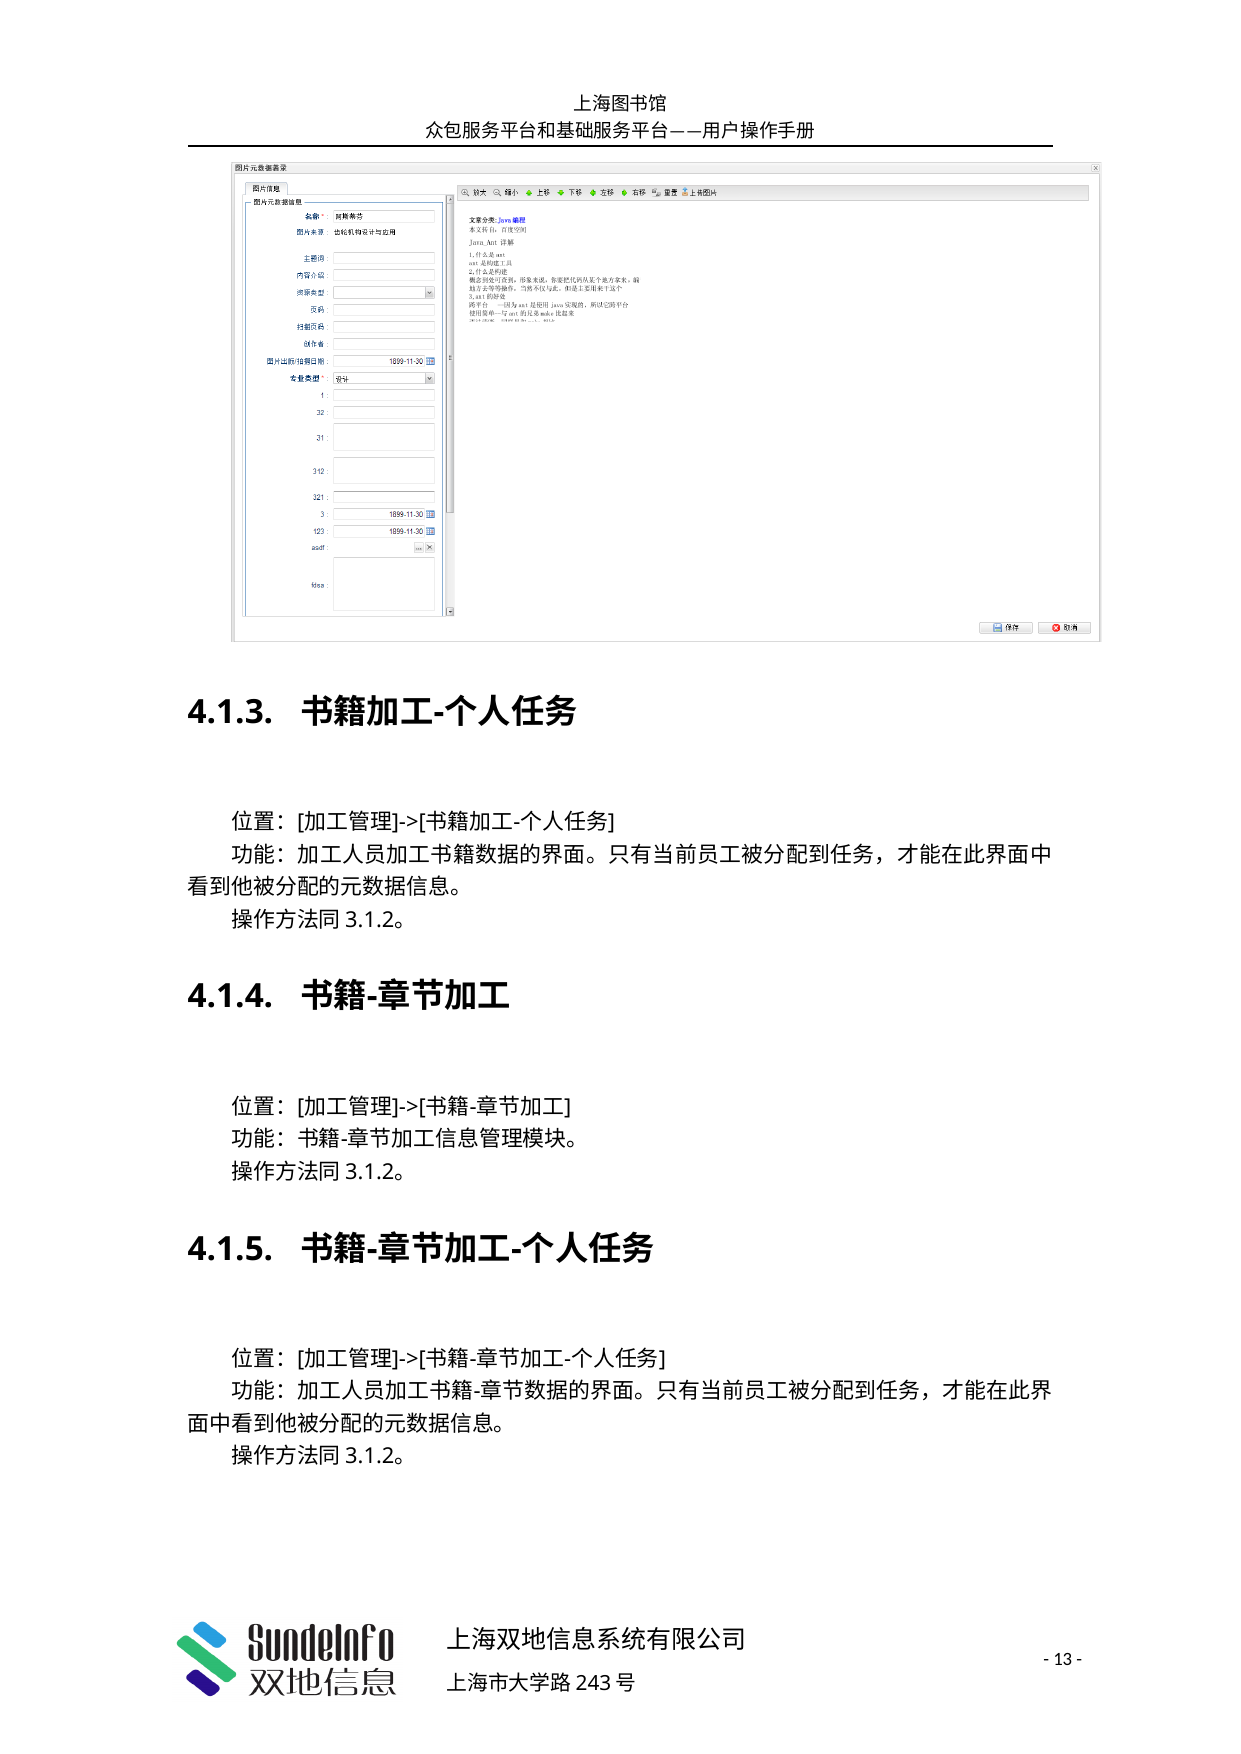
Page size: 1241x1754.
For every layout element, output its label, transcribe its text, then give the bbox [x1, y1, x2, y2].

text 操作方法同3.1.2。 [187, 1438, 1053, 1470]
picture [172, 1615, 403, 1702]
text 位置：[加工管理]->[书籍-章节加工] [187, 1088, 1053, 1121]
subtitle 书籍-章节加工-个人任务 [187, 1213, 1053, 1278]
text 操作方法同3.1.2。 [187, 901, 1053, 934]
subtitle 书籍加工-个人任务 [187, 677, 1053, 742]
text 位置：[加工管理]->[书籍-章节加工-个人任务] [187, 1340, 1053, 1373]
text 操作方法同3.1.2。 [187, 1153, 1053, 1186]
subtitle 书籍-章节加工 [187, 961, 1053, 1026]
text 功能：加工人员加工书籍-章节数据的界面。只有当前员工被分配到任务，才能在此界面中看到他被分配的元数据信息。 [187, 1373, 1053, 1438]
text 位置：[加工管理]->[书籍加工-个人任务] [187, 804, 1053, 836]
picture [231, 162, 1102, 642]
text 功能：加工人员加工书籍数据的界面。只有当前员工被分配到任务，才能在此界面中看到他被分配的元数据信息。 [187, 836, 1053, 901]
text 功能：书籍-章节加工信息管理模块。 [187, 1121, 1053, 1153]
